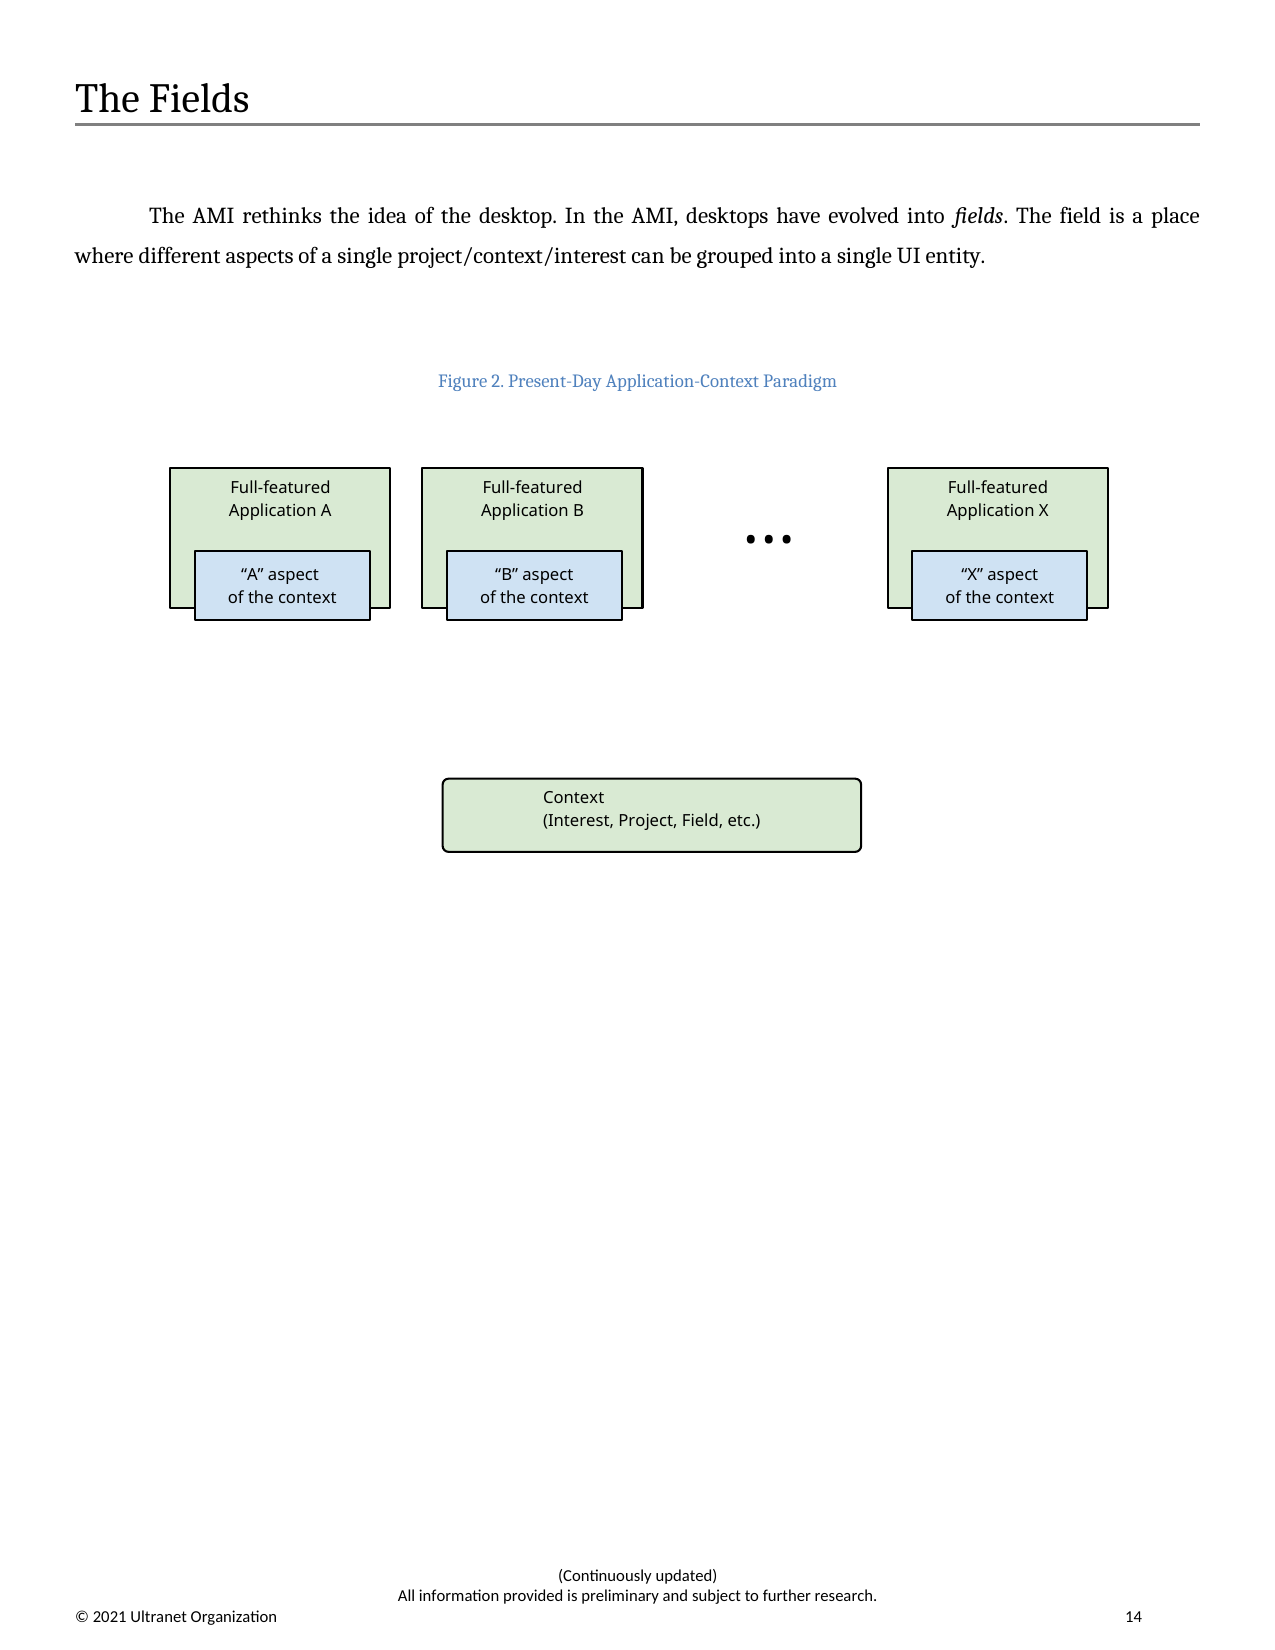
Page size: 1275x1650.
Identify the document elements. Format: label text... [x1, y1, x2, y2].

text The AMI rethinks the idea of the desktop. In the AMI, desktops have evolved into fields. The field is a place where different aspects of a single project/context/interest can be grouped into a single UI entity. [75, 203, 1200, 269]
text Figure 2. Present-Day Application-Context Paradigm [75, 370, 1200, 392]
subtitle The Fields [75, 75, 1200, 123]
